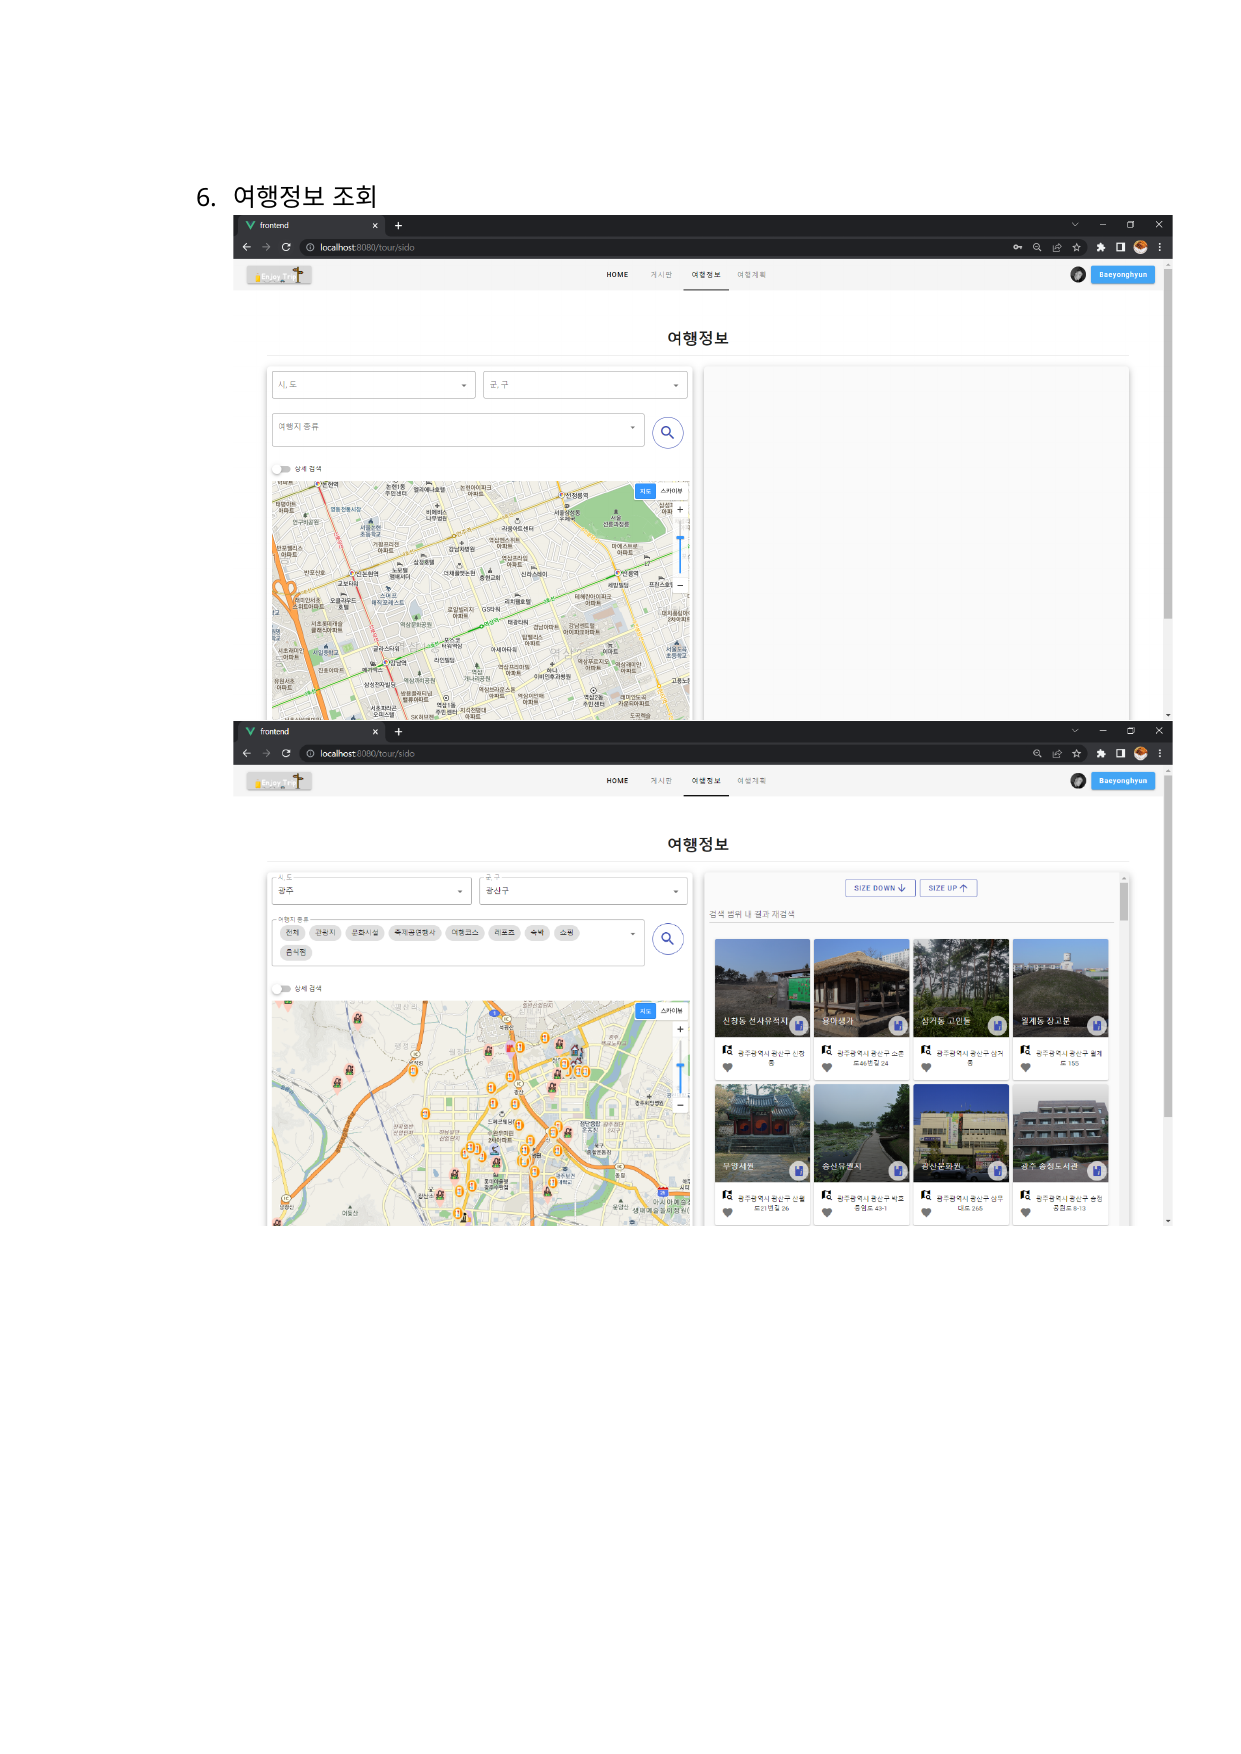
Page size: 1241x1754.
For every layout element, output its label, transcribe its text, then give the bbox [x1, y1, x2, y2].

picture [233, 721, 1173, 1226]
picture [233, 215, 1173, 720]
